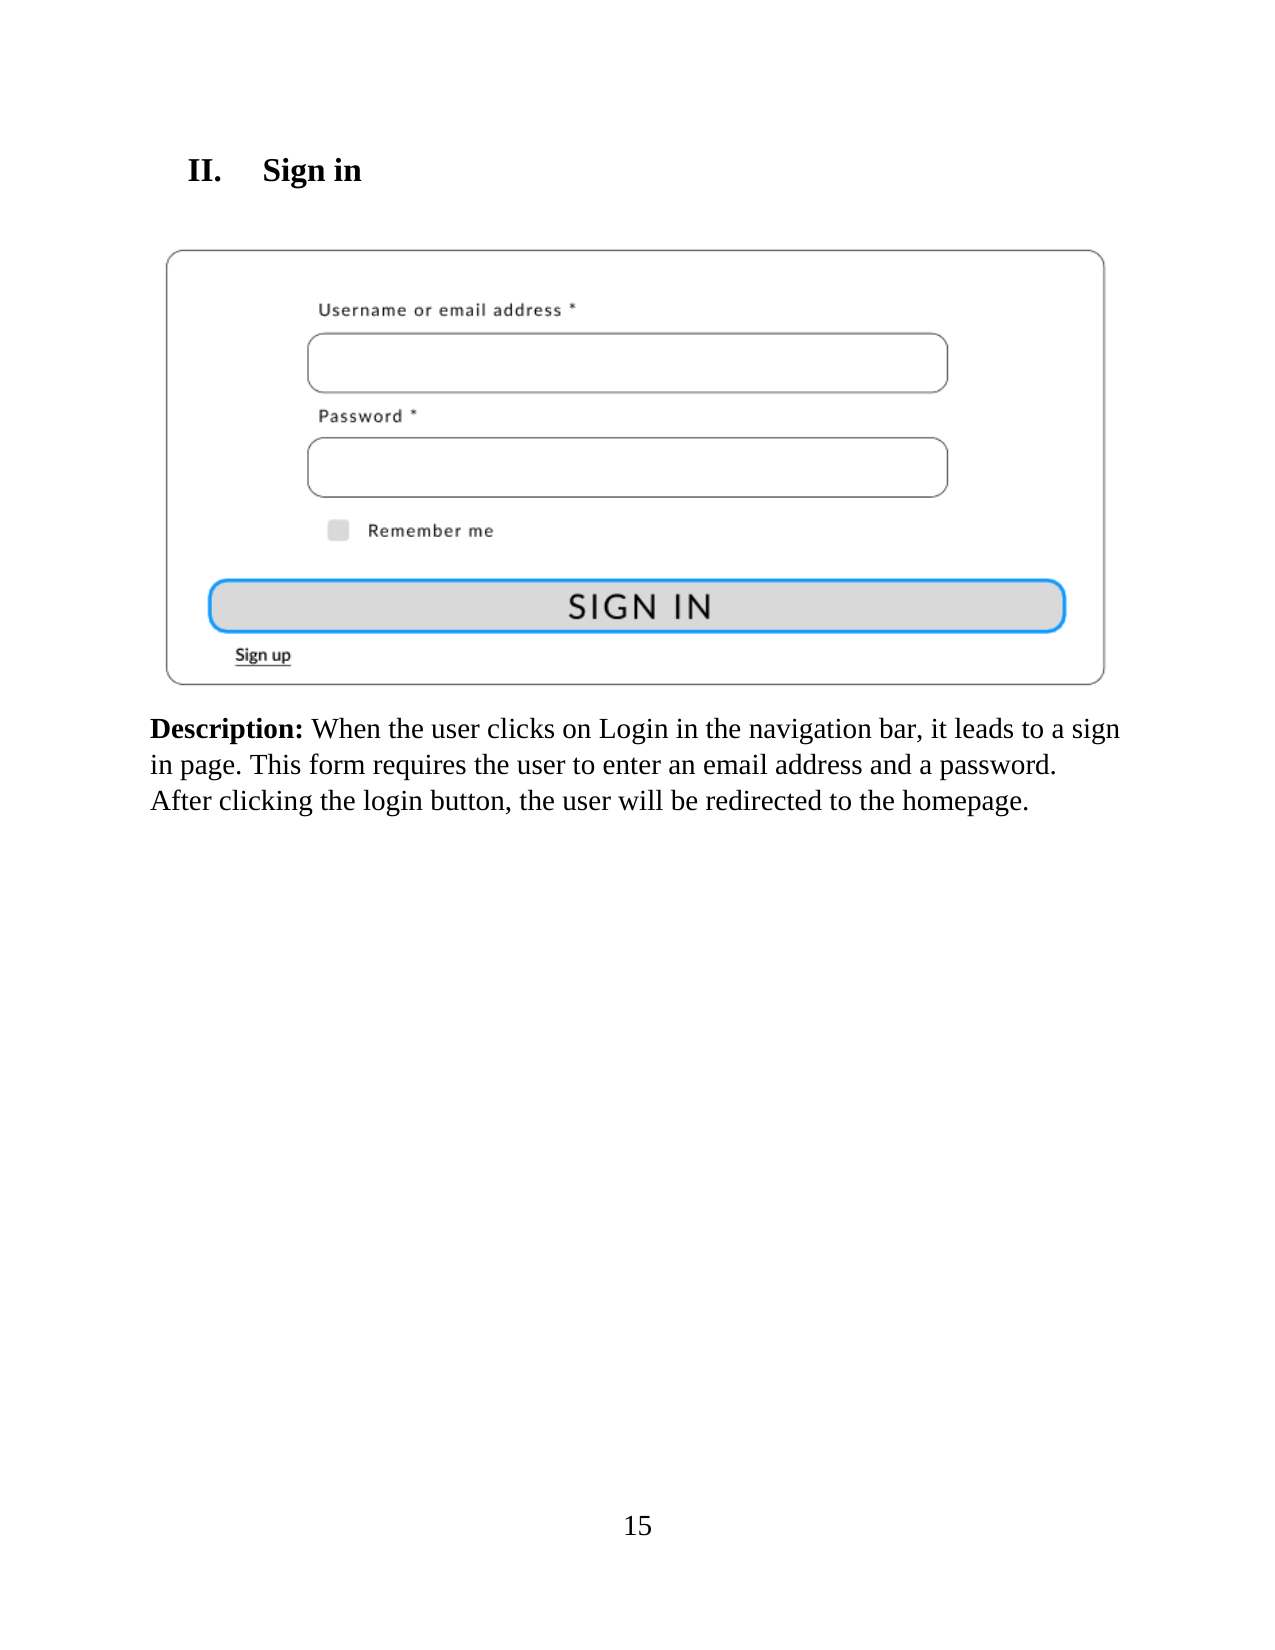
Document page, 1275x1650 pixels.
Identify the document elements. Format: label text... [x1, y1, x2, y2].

text Description: When the user clicks on Login in the navigation bar, it leads to a sign in page. This form requires the user to enter an email address and a password. After clicking the login button, the user will be redirected to the homepage. [150, 711, 1125, 817]
subtitle Sign in [187, 150, 1125, 188]
picture [150, 227, 1125, 692]
